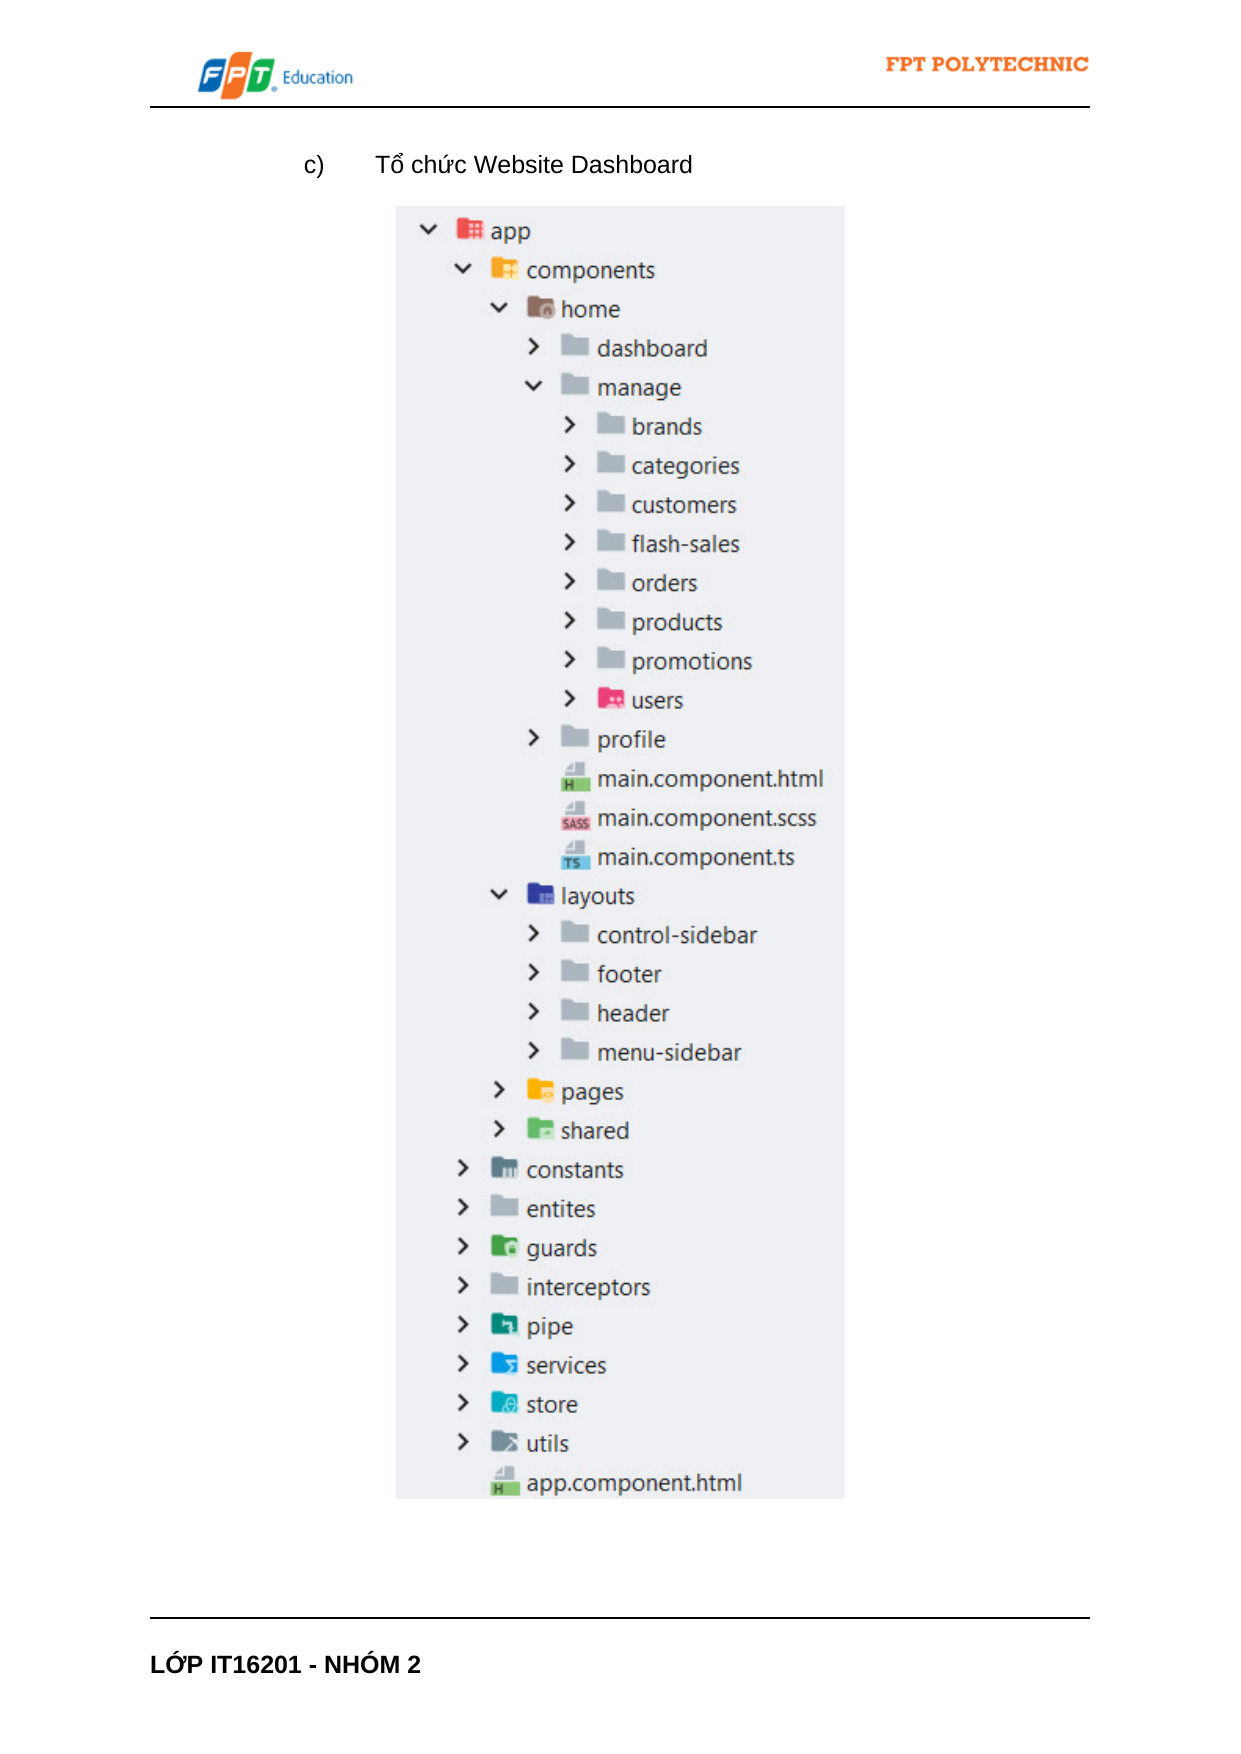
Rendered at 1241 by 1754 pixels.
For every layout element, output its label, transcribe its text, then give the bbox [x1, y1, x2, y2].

subtitle Tổ chức Website Dashboard [244, 150, 1090, 179]
picture [395, 206, 845, 1499]
picture [150, 49, 402, 106]
picture [885, 53, 1091, 74]
